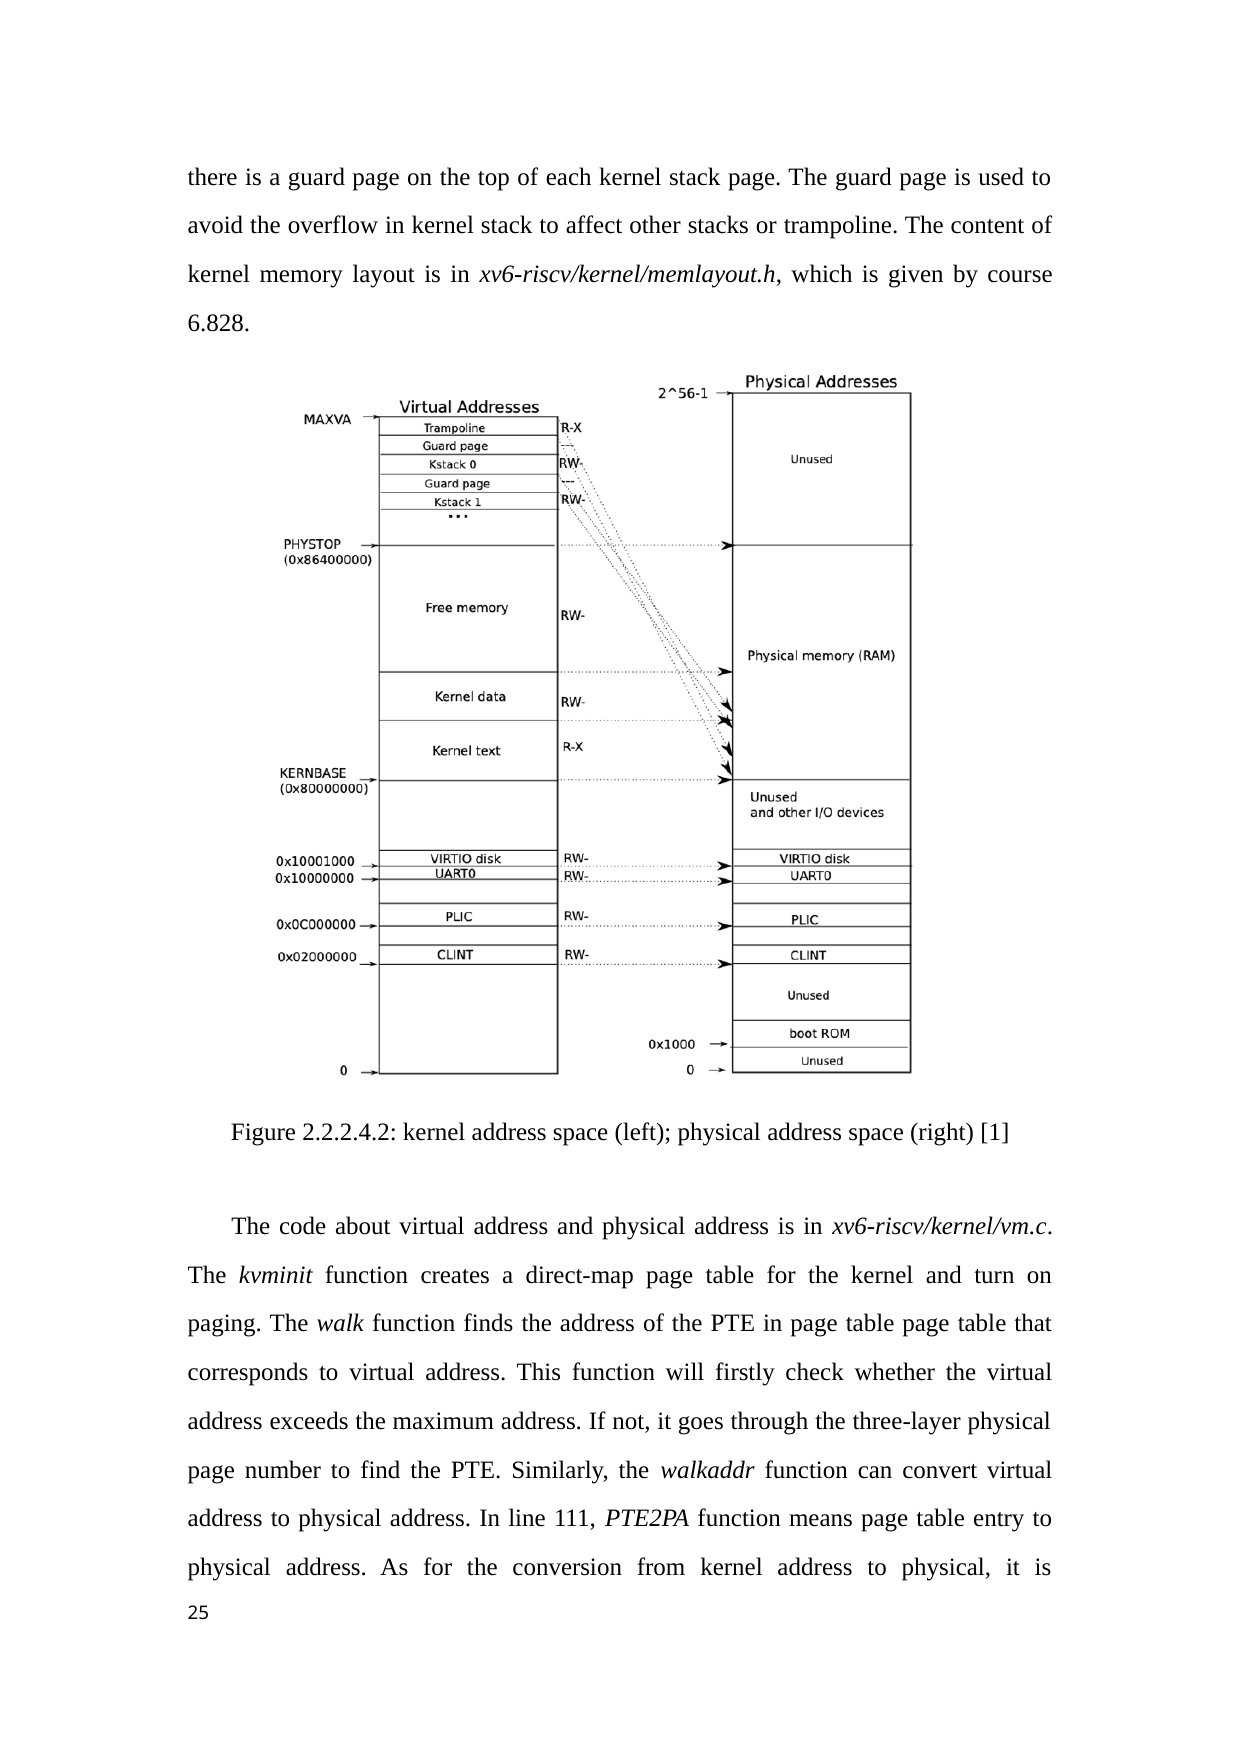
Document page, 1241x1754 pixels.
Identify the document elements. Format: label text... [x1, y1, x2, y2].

picture [240, 352, 1000, 1094]
text Figure 2.2.2.4.2: kernel address space (left); physical address space (right) [1] [187, 1115, 1053, 1148]
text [187, 160, 1053, 338]
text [187, 1209, 1053, 1583]
